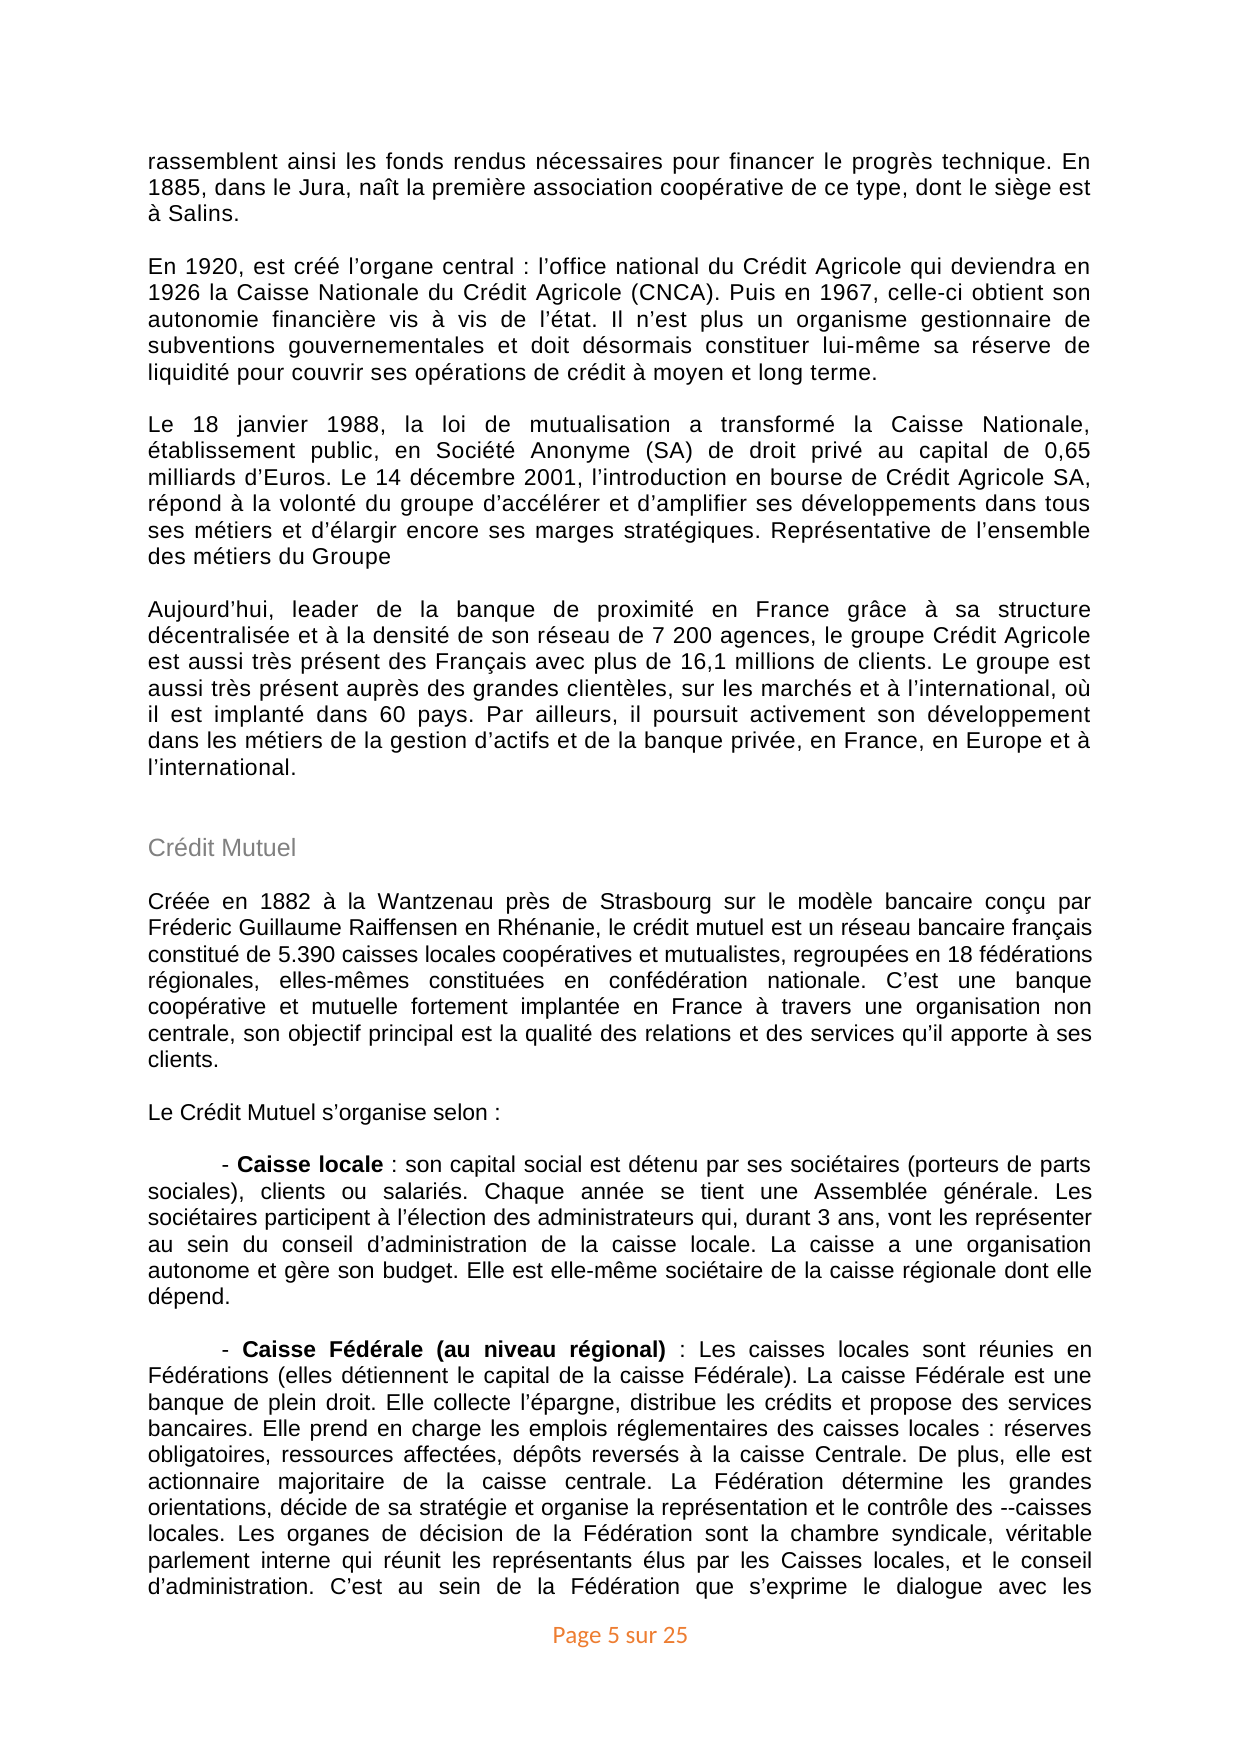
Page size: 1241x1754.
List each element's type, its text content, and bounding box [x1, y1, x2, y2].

text Aujourd’hui, leader de la banque de proximité en France grâce à sa structure décentralisée et à la densité de son réseau de 7 200 agences, le groupe Crédit Agricole est aussi très présent des Français avec plus de 16,1 millions de clients. Le groupe est aussi très présent auprès des grandes clientèles, sur les marchés et à l’international, où il est implanté dans 60 pays. Par ailleurs, il poursuit activement son développement dans les métiers de la gestion d’actifs et de la banque privée, en France, en Europe et à l’international. [148, 596, 1093, 780]
text Créée en 1882 à la Wantzenau près de Strasbourg sur le modèle bancaire conçu par Fréderic Guillaume Raiffensen en Rhénanie, le crédit mutuel est un réseau bancaire français constitué de 5.390 caisses locales coopératives et mutualistes, regroupées en 18 fédérations régionales, elles-mêmes constituées en confédération nationale. C’est une banque coopérative et mutuelle fortement implantée en France à travers une organisation non centrale, son objectif principal est la qualité des relations et des services qu’il apporte à ses clients. [148, 888, 1093, 1072]
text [148, 148, 1093, 227]
text En 1920, est créé l’organe central : l’office national du Crédit Agricole qui deviendra en 1926 la Caisse Nationale du Crédit Agricole (CNCA). Puis en 1967, celle-ci obtient son autonomie financière vis à vis de l’état. Il n’est plus un organisme gestionnaire de subventions gouvernementales et doit désormais constituer lui-même sa réserve de liquidité pour couvrir ses opérations de crédit à moyen et long terme. [148, 253, 1093, 385]
text Le 18 janvier 1988, la loi de mutualisation a transformé la Caisse Nationale, établissement public, en Société Anonyme (SA) de droit privé au capital de 0,65 milliards d’Euros. Le 14 décembre 2001, l’introduction en bourse de Crédit Agricole SA, répond à la volonté du groupe d’accélérer et d’amplifier ses développements dans tous ses métiers et d’élargir encore ses marges stratégiques. Représentative de l’ensemble des métiers du Groupe [148, 411, 1093, 569]
text Le Crédit Mutuel s’organise selon : [148, 1099, 1093, 1125]
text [148, 1336, 1093, 1599]
text - Caisse locale : son capital social est détenu par ses sociétaires (porteurs de parts sociales), clients ou salariés. Chaque année se tient une Assemblée générale. Les sociétaires participent à l’élection des administrateurs qui, durant 3 ans, vont les représenter au sein du conseil d’administration de la caisse locale. La caisse a une organisation autonome et gère son budget. Elle est elle-même sociétaire de la caisse régionale dont elle dépend. [148, 1151, 1093, 1309]
text Crédit Mutuel [148, 833, 1093, 862]
